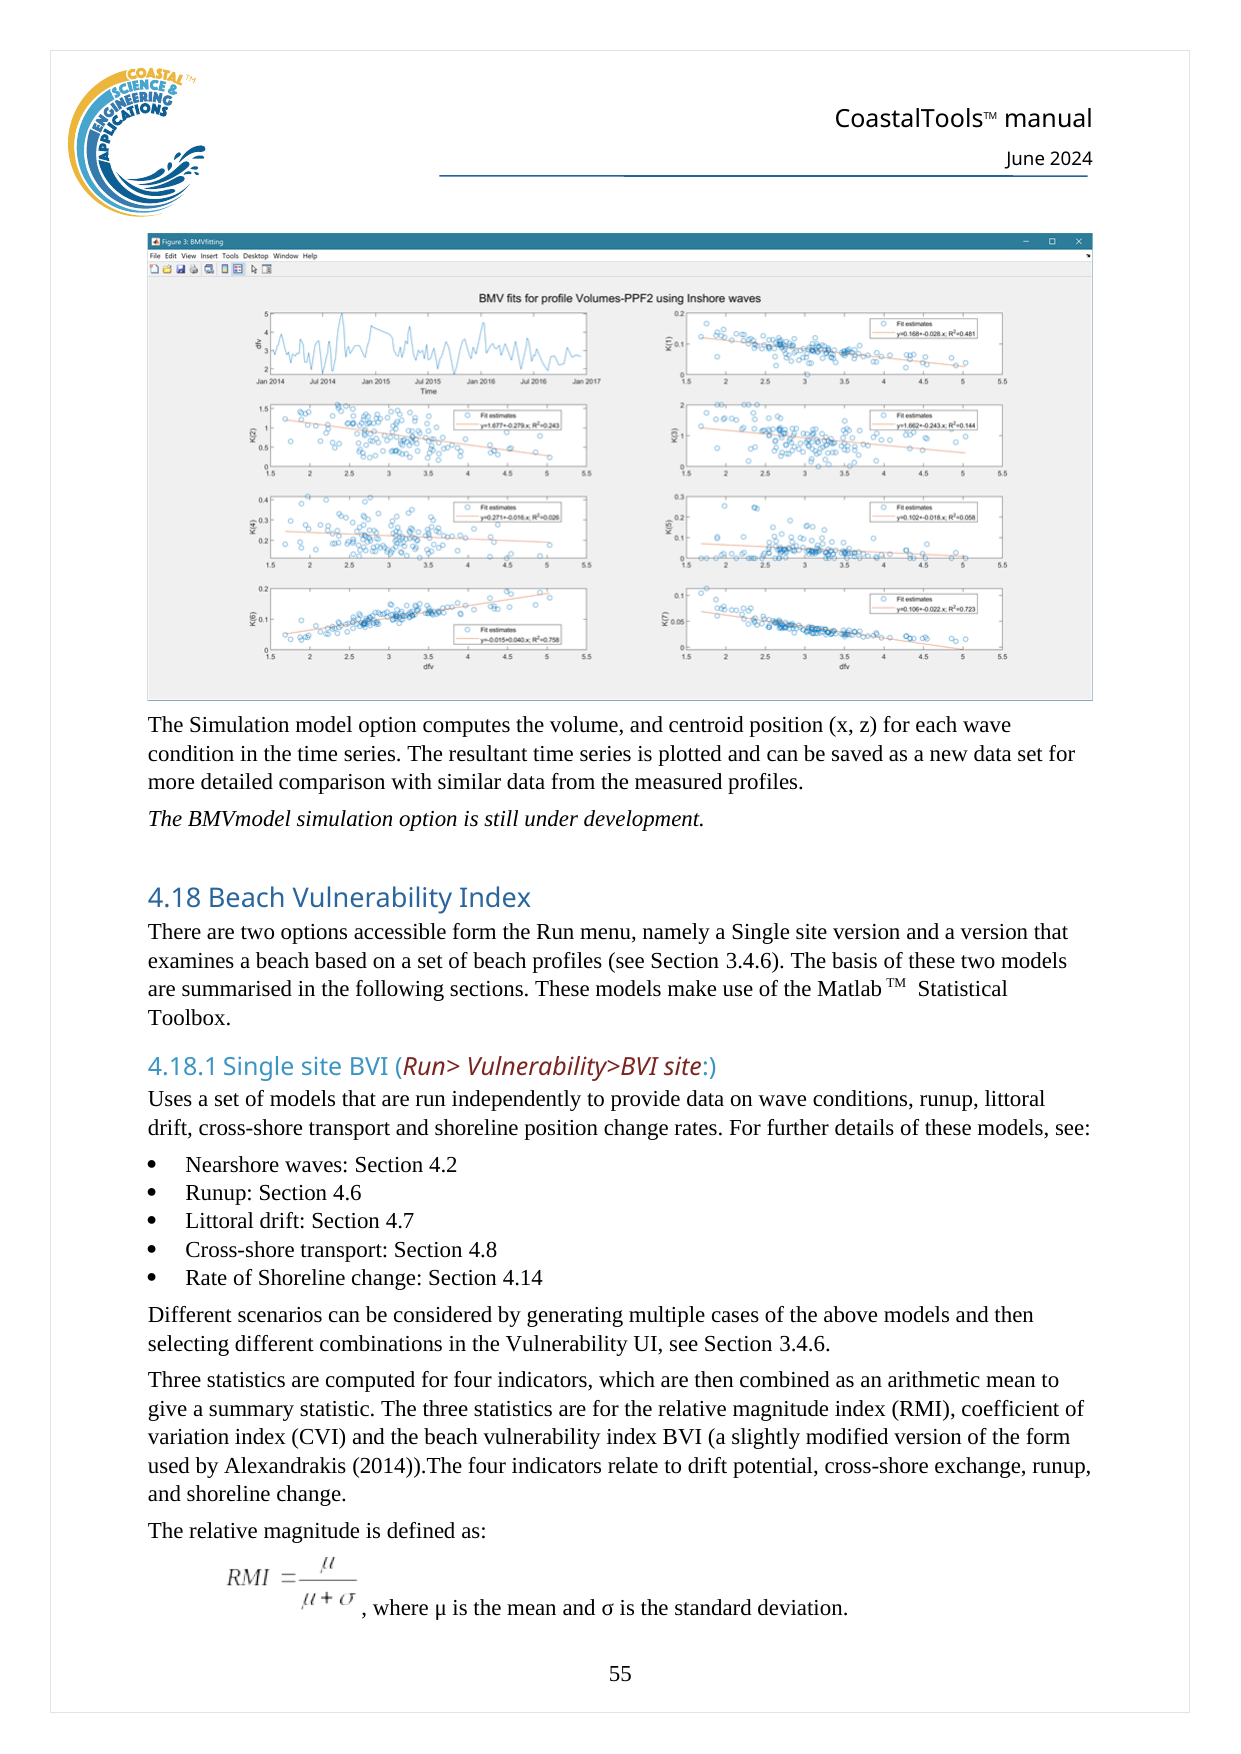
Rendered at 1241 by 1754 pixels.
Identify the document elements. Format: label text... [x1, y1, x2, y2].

list Rate of Shoreline change: Section 4.14 [148, 1264, 1093, 1291]
text The Simulation model option computes the volume, and centroid position (x, z) for each wave condition in the time series. The resultant time series is plotted and can be saved as a new data set for more detailed comparison with similar data from the measured profiles. [148, 711, 1093, 794]
subtitle Beach Vulnerability Index [148, 878, 1093, 915]
text There are two options accessible form the Run menu, namely a Single site version and a version that examines a beach based on a set of beach profiles (see Section 3.4.6). The basis of these two models are summarised in the following sections. These models make use of the Matlab TM Statistical Toolbox. [148, 918, 1093, 1030]
list Littoral drift: Section 4.7 [148, 1208, 1093, 1234]
picture [147, 233, 1093, 701]
text The relative magnitude is defined as: [148, 1517, 1093, 1543]
list Cross-shore transport: Section 4.8 [148, 1236, 1093, 1262]
text Uses a set of models that are run independently to provide data on wave conditions, runup, littoral drift, cross-shore transport and shoreline position change rates. For further details of these models, see: [148, 1086, 1093, 1140]
text Three statistics are computed for four indicators, which are then combined as an arithmetic mean to give a summary statistic. The three statistics are for the relative magnitude index (RMI), coefficient of variation index (CVI) and the beach vulnerability index BVI (a slightly modified version of the form used by Alexandrakis (2014)).The four indicators relate to drift potential, cross-shore exchange, runup, and shoreline change. [148, 1366, 1093, 1507]
text The BMVmodel simulation option is still under development. [148, 805, 1093, 831]
list Runup: Section 4.6 [148, 1179, 1093, 1206]
text Different scenarios can be considered by generating multiple cases of the above models and then selecting different combinations in the Vulnerability UI, see Section 3.4.6. [148, 1301, 1093, 1356]
list Nearshore waves: Section 4.2 [148, 1151, 1093, 1177]
subtitle Single site BVI (Run> Vulnerability>BVI site:) [148, 1049, 1093, 1083]
text , where μ is the mean and σ is the standard deviation. [148, 1545, 1093, 1620]
